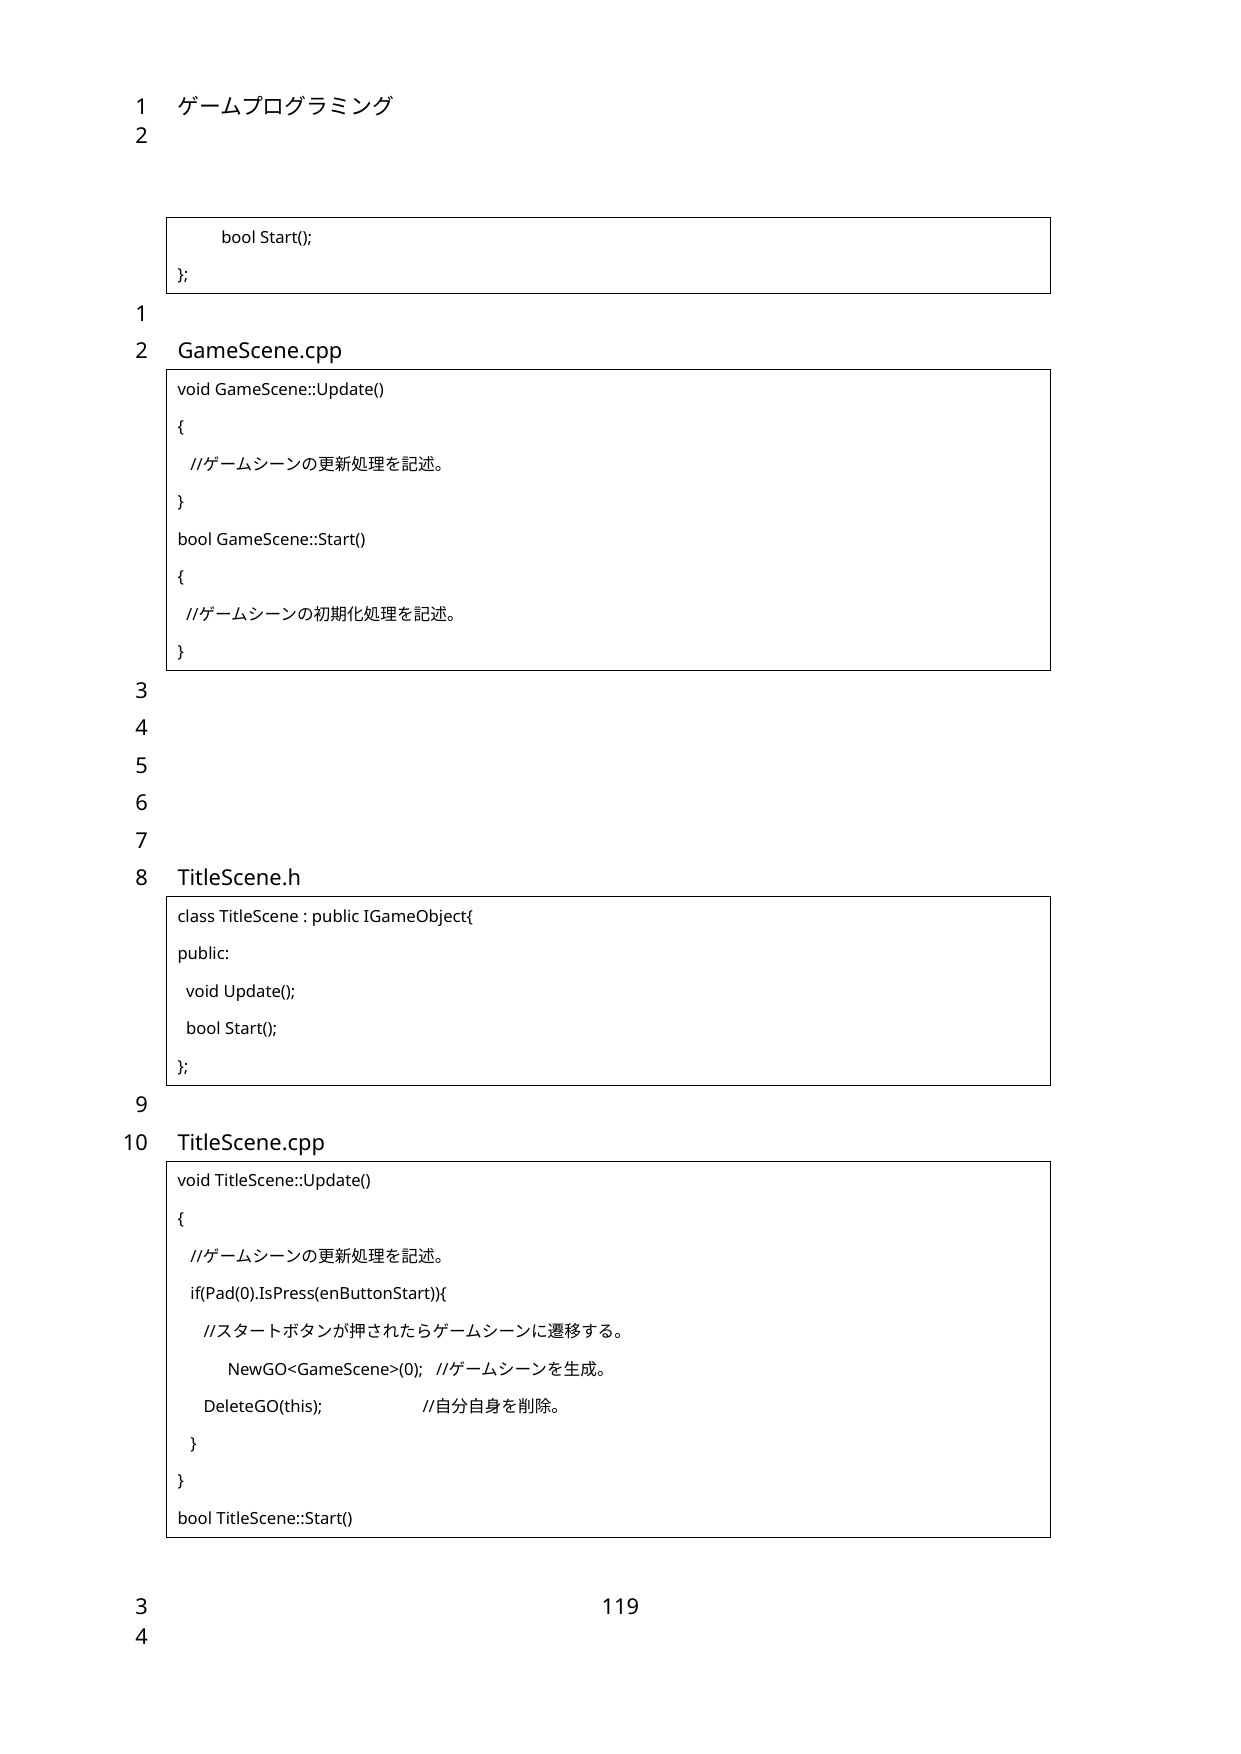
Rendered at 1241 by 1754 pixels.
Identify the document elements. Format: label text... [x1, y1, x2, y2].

text GameScene.cpp [177, 331, 1063, 369]
text TitleScene.h [177, 858, 1063, 896]
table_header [167, 1162, 1050, 1537]
table_header void GameScene::Update() { //ゲームシーンの更新処理を記述。 } bool GameScene::Start() { //ゲームシーンの初期化処理を記述。 } [167, 370, 1050, 670]
text TitleScene.cpp [177, 1123, 1063, 1161]
table_header class TitleScene : public IGameObject{ public: void Update(); bool Start(); }; [167, 897, 1050, 1084]
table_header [167, 218, 1050, 293]
